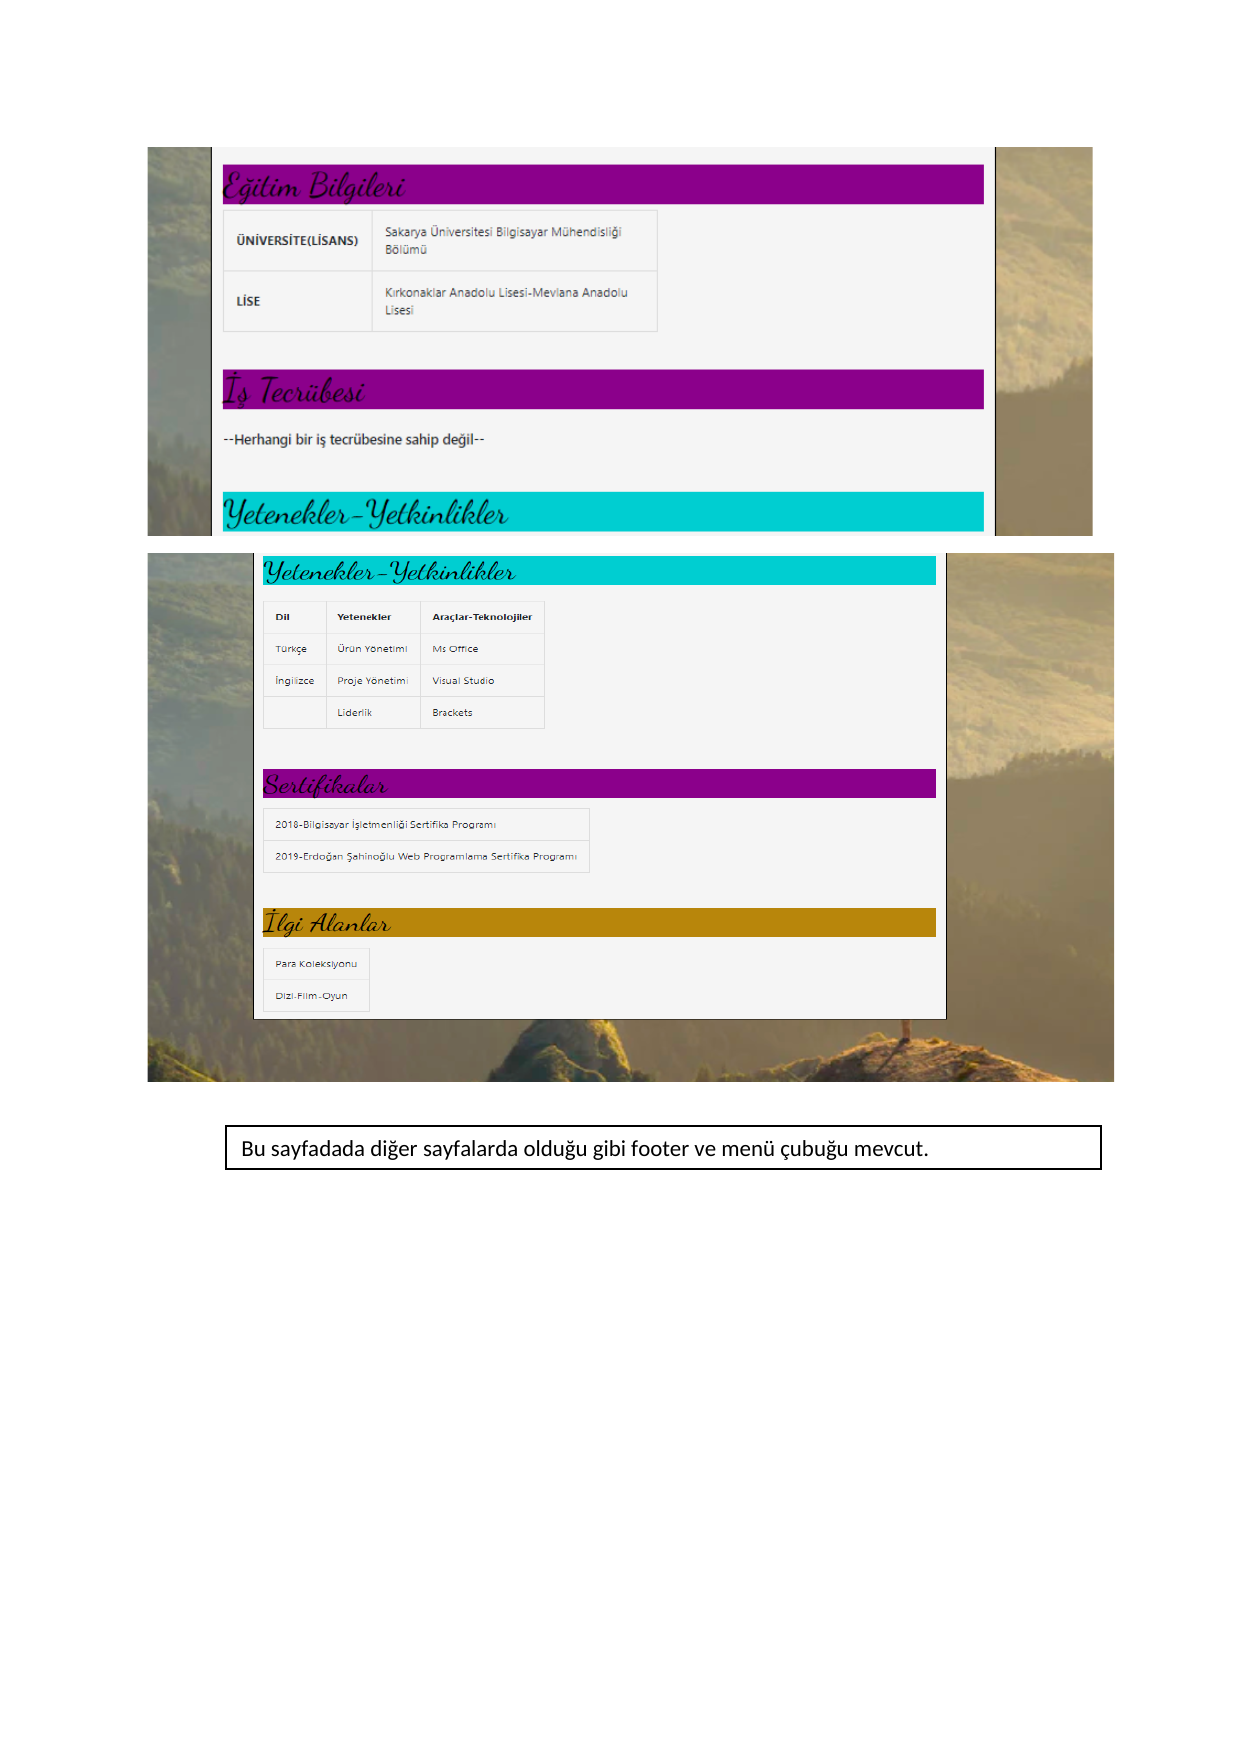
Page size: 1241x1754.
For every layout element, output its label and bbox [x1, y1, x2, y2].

picture [147, 553, 1115, 1082]
picture [147, 147, 1093, 536]
